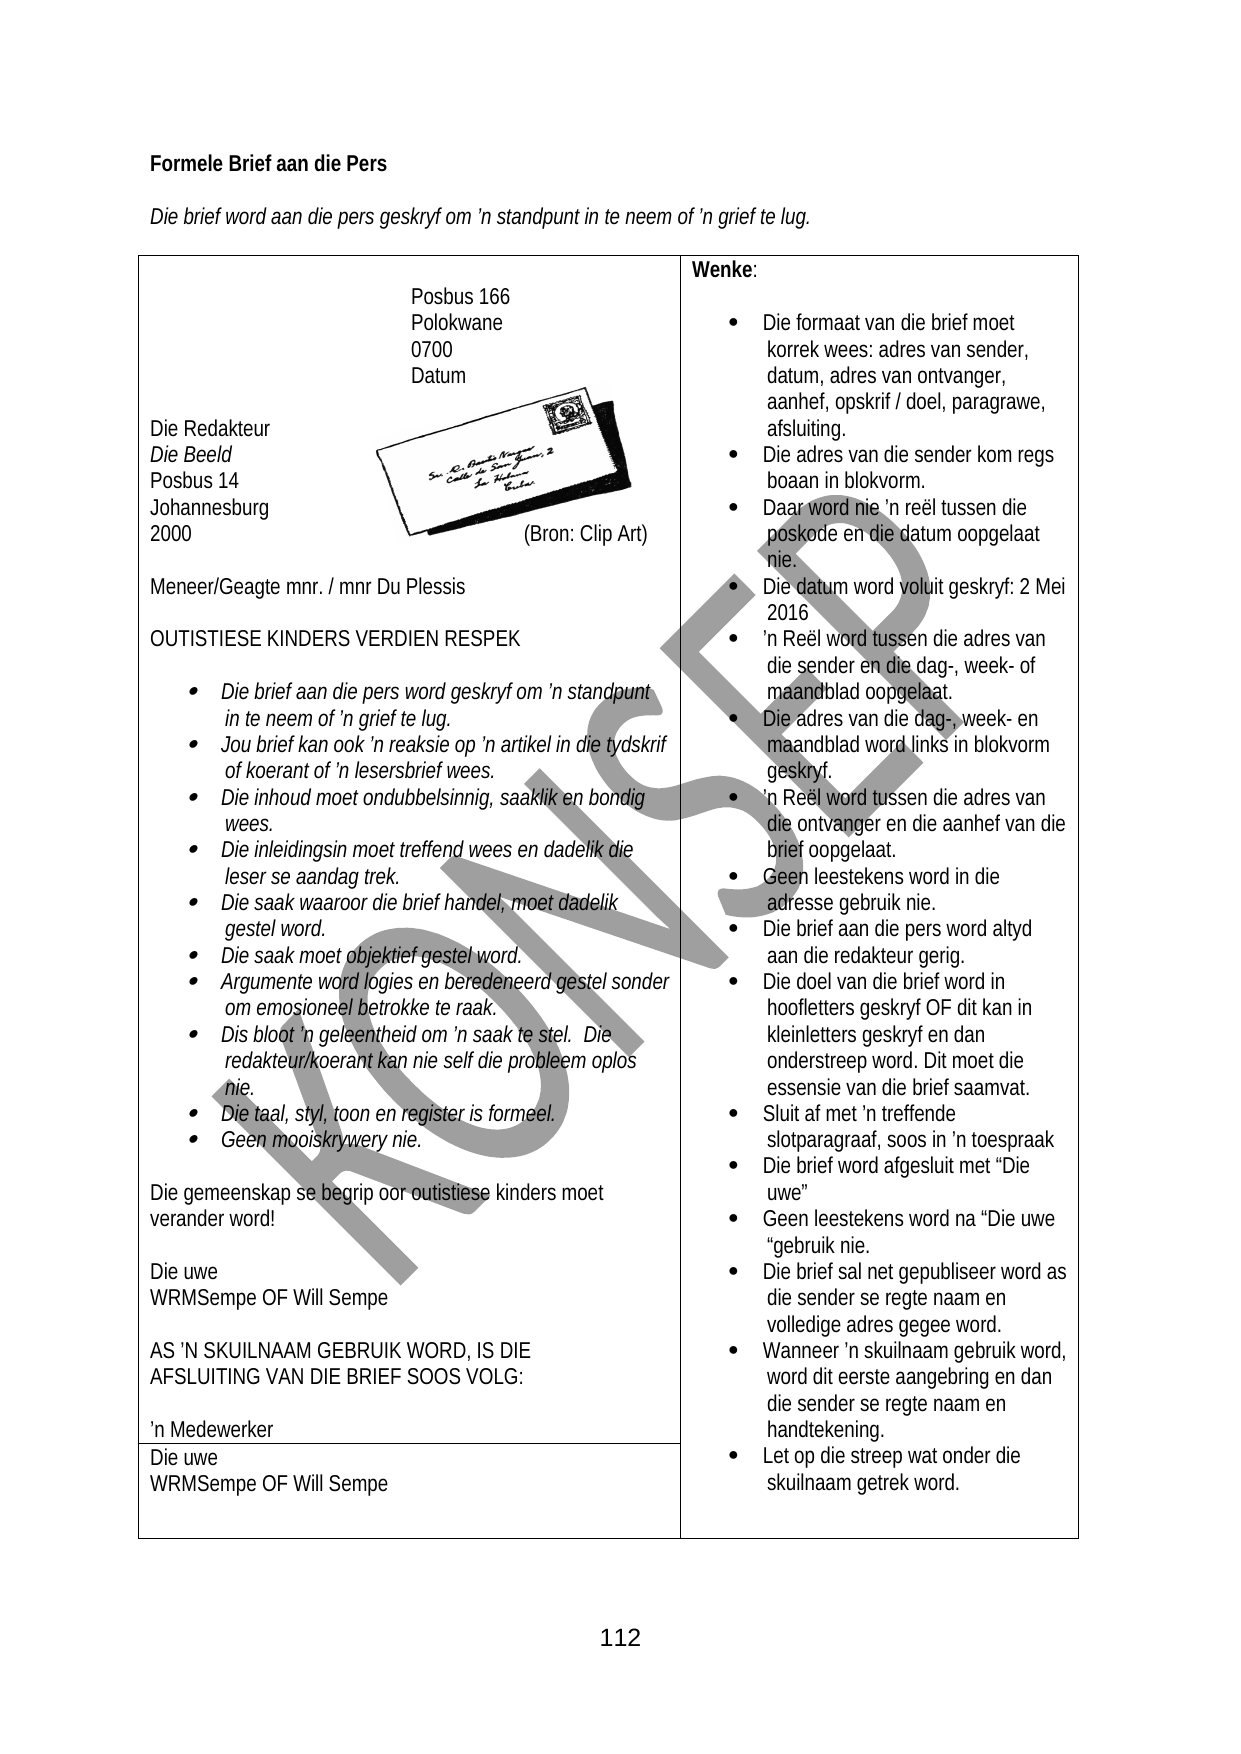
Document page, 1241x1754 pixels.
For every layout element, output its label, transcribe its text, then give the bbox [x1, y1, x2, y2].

text Die brief word aan die pers geskryf om ’n standpunt in te neem of ’n grief te lug. [150, 203, 1090, 229]
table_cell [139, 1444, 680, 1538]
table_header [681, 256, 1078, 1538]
text Formele Brief aan die Pers [150, 150, 1090, 176]
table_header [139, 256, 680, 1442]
